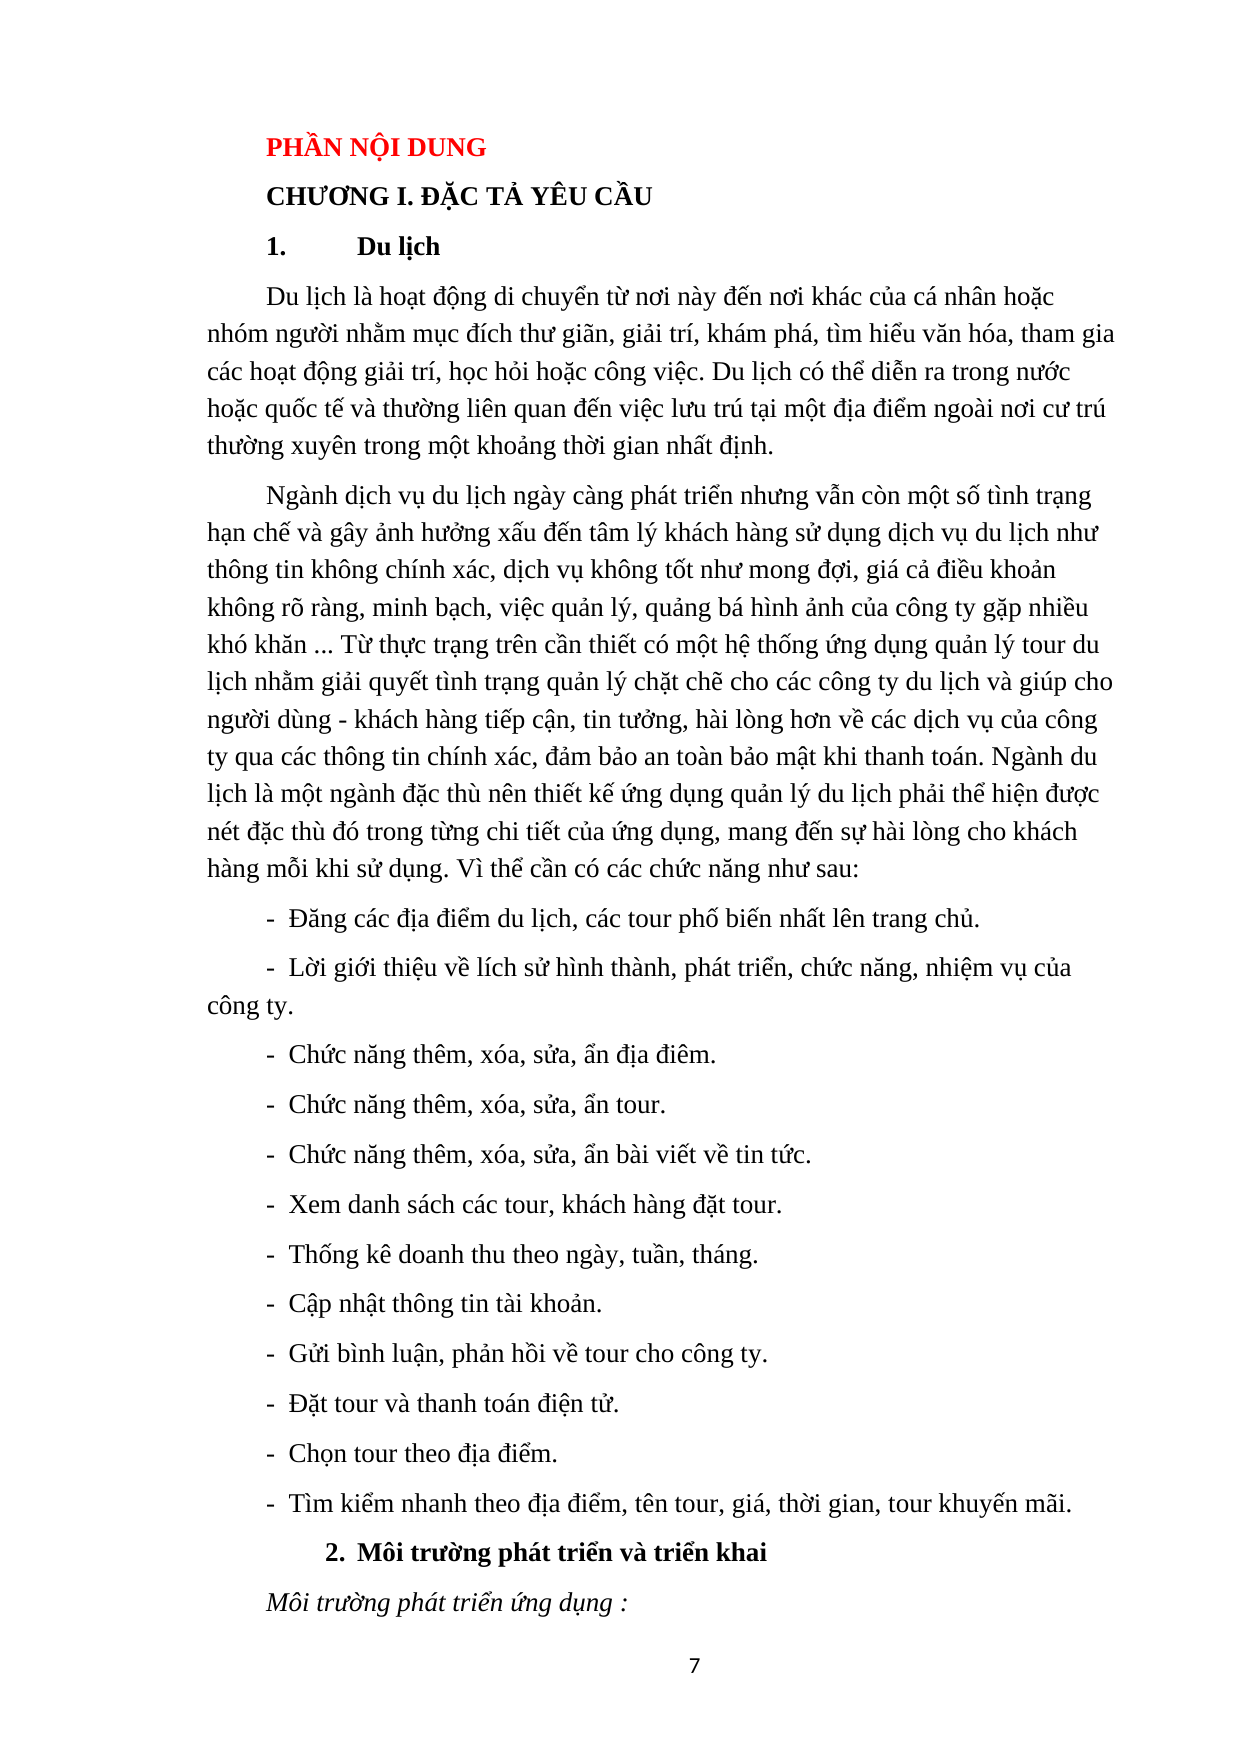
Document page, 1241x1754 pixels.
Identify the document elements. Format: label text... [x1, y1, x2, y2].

text - Lời giới thiệu về lích sử hình thành, phát triển, chức năng, nhiệm vụ của công ty. [207, 951, 1122, 1020]
text - Đăng các địa điểm du lịch, các tour phố biến nhất lên trang chủ. [207, 902, 1122, 933]
subtitle CHƯƠNG I. ĐẶC TẢ YÊU CẦU [207, 180, 1122, 212]
text - Chức năng thêm, xóa, sửa, ẩn tour. [207, 1088, 1122, 1119]
text - Chức năng thêm, xóa, sửa, ẩn địa điêm. [207, 1038, 1122, 1070]
text - Đặt tour và thanh toán điện tử. [207, 1387, 1122, 1418]
subtitle PHẦN NỘI DUNG [207, 131, 1122, 162]
subtitle Du lịch [207, 230, 1122, 261]
text Môi trường phát triển ứng dụng : [207, 1586, 1122, 1617]
text - Chức năng thêm, xóa, sửa, ẩn bài viết về tin tức. [207, 1138, 1122, 1169]
text Ngành dịch vụ du lịch ngày càng phát triển nhưng vẫn còn một số tình trạng hạn chế và gây ảnh hưởng xấu đến tâm lý khách hàng sử dụng dịch vụ du lịch như thông tin không chính xác, dịch vụ không tốt như mong đợi, giá cả điều khoản không rõ ràng, minh bạch, việc quản lý, quảng bá hình ảnh của công ty gặp nhiều khó khăn ... Từ thực trạng trên cần thiết có một hệ thống ứng dụng quản lý tour du lịch nhằm giải quyết tình trạng quản lý chặt chẽ cho các công ty du lịch và giúp cho người dùng - khách hàng tiếp cận, tin tưởng, hài lòng hơn về các dịch vụ của công ty qua các thông tin chính xác, đảm bảo an toàn bảo mật khi thanh toán. Ngành du lịch là một ngành đặc thù nên thiết kế ứng dụng quản lý du lịch phải thể hiện được nét đặc thù đó trong từng chi tiết của ứng dụng, mang đến sự hài lòng cho khách hàng mỗi khi sử dụng. Vì thể cần có các chức năng như sau: [207, 479, 1122, 883]
text - Gửi bình luận, phản hồi về tour cho công ty. [207, 1337, 1122, 1368]
text Du lịch là hoạt động di chuyển từ nơi này đến nơi khác của cá nhân hoặc nhóm người nhằm mục đích thư giãn, giải trí, khám phá, tìm hiểu văn hóa, tham gia các hoạt động giải trí, học hỏi hoặc công việc. Du lịch có thể diễn ra trong nước hoặc quốc tế và thường liên quan đến việc lưu trú tại một địa điểm ngoài nơi cư trú thường xuyên trong một khoảng thời gian nhất định. [207, 280, 1122, 460]
text - Chọn tour theo địa điểm. [207, 1437, 1122, 1468]
text - Cập nhật thông tin tài khoản. [207, 1287, 1122, 1319]
text - Xem danh sách các tour, khách hàng đặt tour. [207, 1188, 1122, 1219]
text - Tìm kiểm nhanh theo địa điểm, tên tour, giá, thời gian, tour khuyến mãi. [207, 1487, 1122, 1518]
text - Thống kê doanh thu theo ngày, tuần, tháng. [207, 1238, 1122, 1269]
subtitle Môi trường phát triển và triển khai [266, 1536, 1122, 1568]
